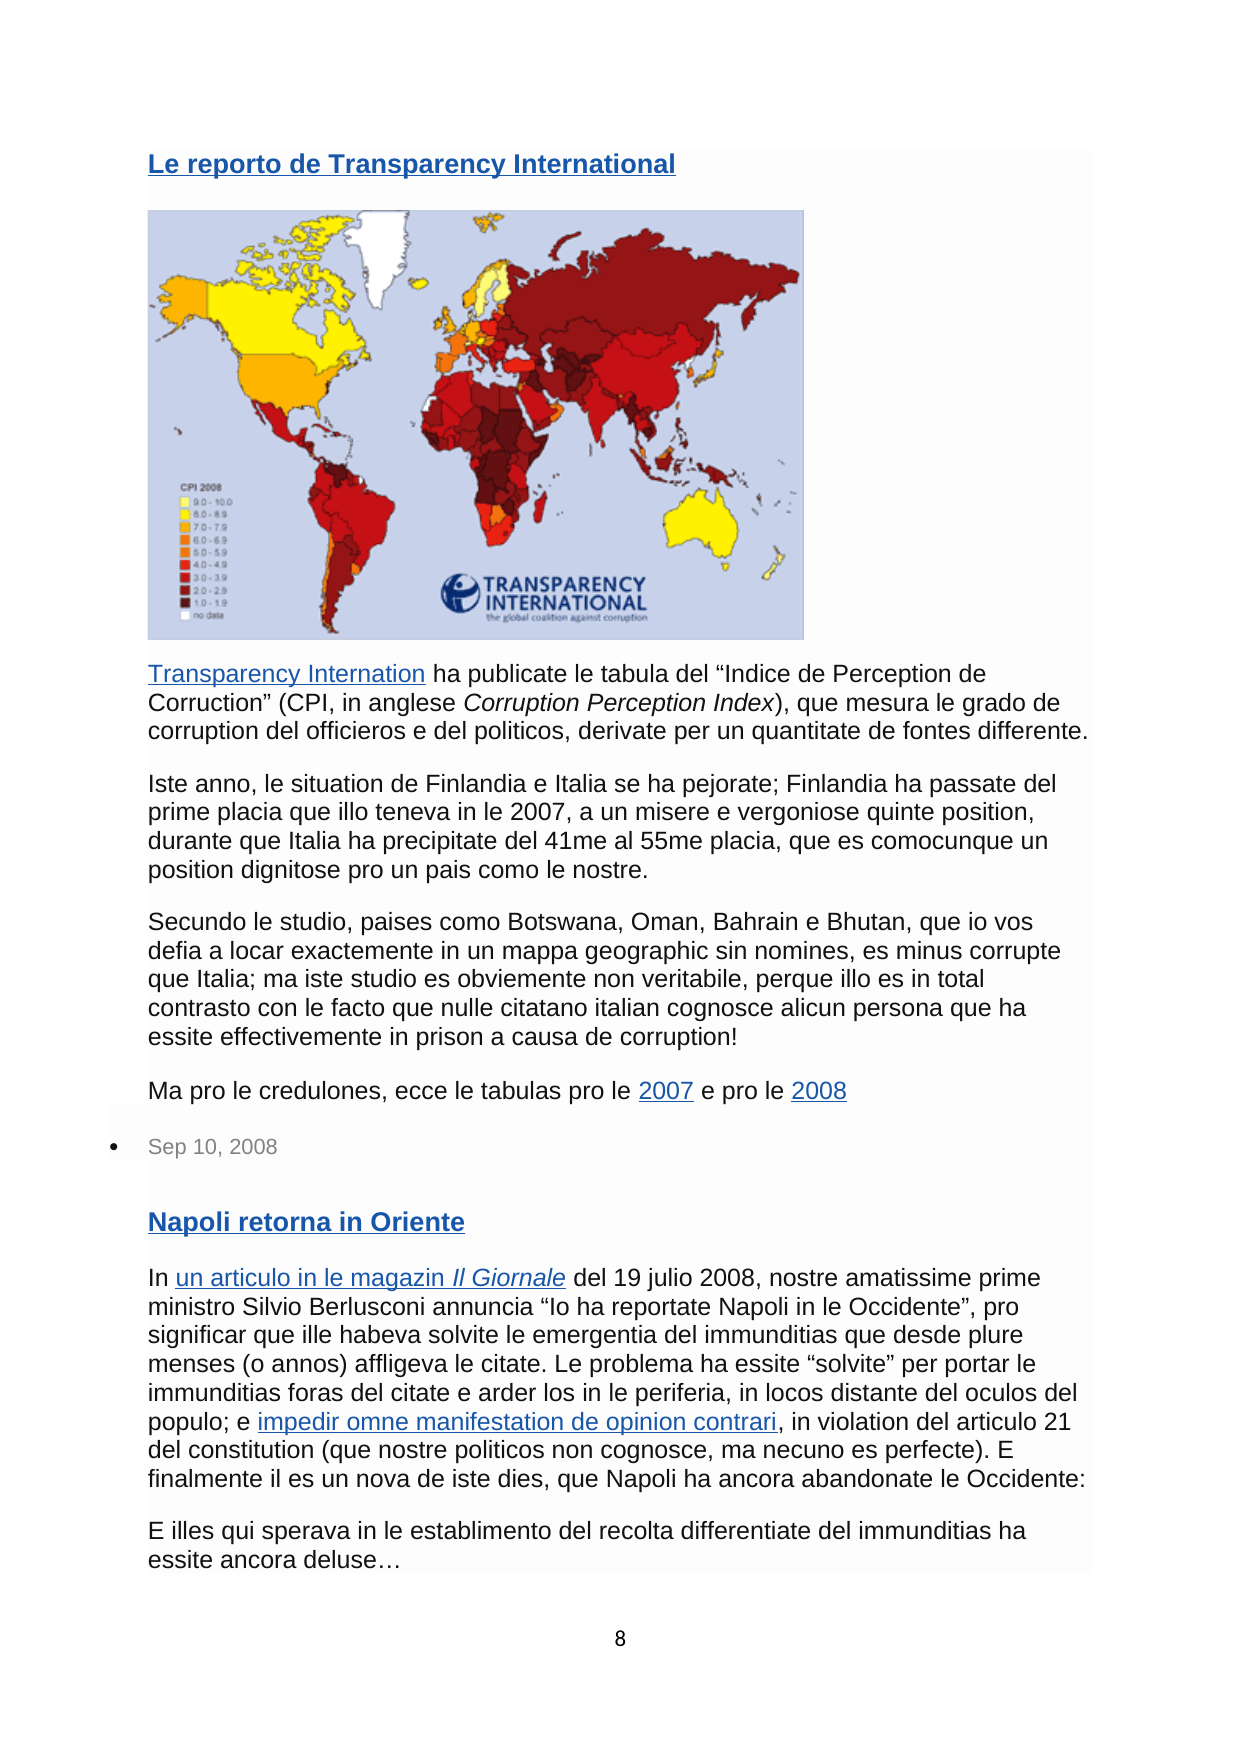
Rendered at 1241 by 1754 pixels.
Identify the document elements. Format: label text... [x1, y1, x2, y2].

list Sep 10, 2008 [110, 1134, 1093, 1159]
text In un articulo in le magazin Il Giornale del 19 julio 2008, nostre amatissime prime ministro Silvio Berlusconi annuncia “Io ha reportate Napoli in le Occidente”, pro significar que ille habeva solvite le emergentia del immunditias que desde plure menses (o annos) affligeva le citate. Le problema ha essite “solvite” per portar le immunditias foras del citate e arder los in le periferia, in locos distante del oculos del populo; e impedir omne manifestation de opinion contrari, in violation del articulo 21 del constitution (que nostre politicos non cognosce, ma necuno es perfecte). E finalmente il es un nova de iste dies, que Napoli ha ancora abandonate le Occidente: [148, 1263, 1093, 1493]
subtitle Le reporto de Transparency International [148, 148, 1093, 179]
subtitle Napoli retorna in Oriente [148, 1206, 1093, 1237]
text Transparency Internation ha publicate le tabula del “Indice de Perception de Corruction” (CPI, in anglese Corruption Perception Index), que mesura le grado de corruption del officieros e del politicos, derivate per un quantitate de fontes differente. [148, 659, 1093, 745]
text E illes qui sperava in le establimento del recolta differentiate del immunditias ha essite ancora deluse… [148, 1516, 1093, 1574]
picture [147, 210, 804, 640]
text Secundo le studio, paises como Botswana, Oman, Bahrain e Bhutan, que io vos defia a locar exactemente in un mappa geographic sin nomines, es minus corrupte que Italia; ma iste studio es obviemente non veritabile, perque illo es in total contrasto con le facto que nulle citatano italian cognosce alicun persona que ha essite effectivemente in prison a causa de corruption! [148, 907, 1093, 1051]
text Iste anno, le situation de Finlandia e Italia se ha pejorate; Finlandia ha passate del prime placia que illo teneva in le 2007, a un misere e vergoniose quinte position, durante que Italia ha precipitate del 41me al 55me placia, que es comocunque un position dignitose pro un pais como le nostre. [148, 768, 1093, 883]
text Ma pro le credulones, ecce le tabulas pro le 2007 e pro le 2008 [148, 1076, 1093, 1104]
